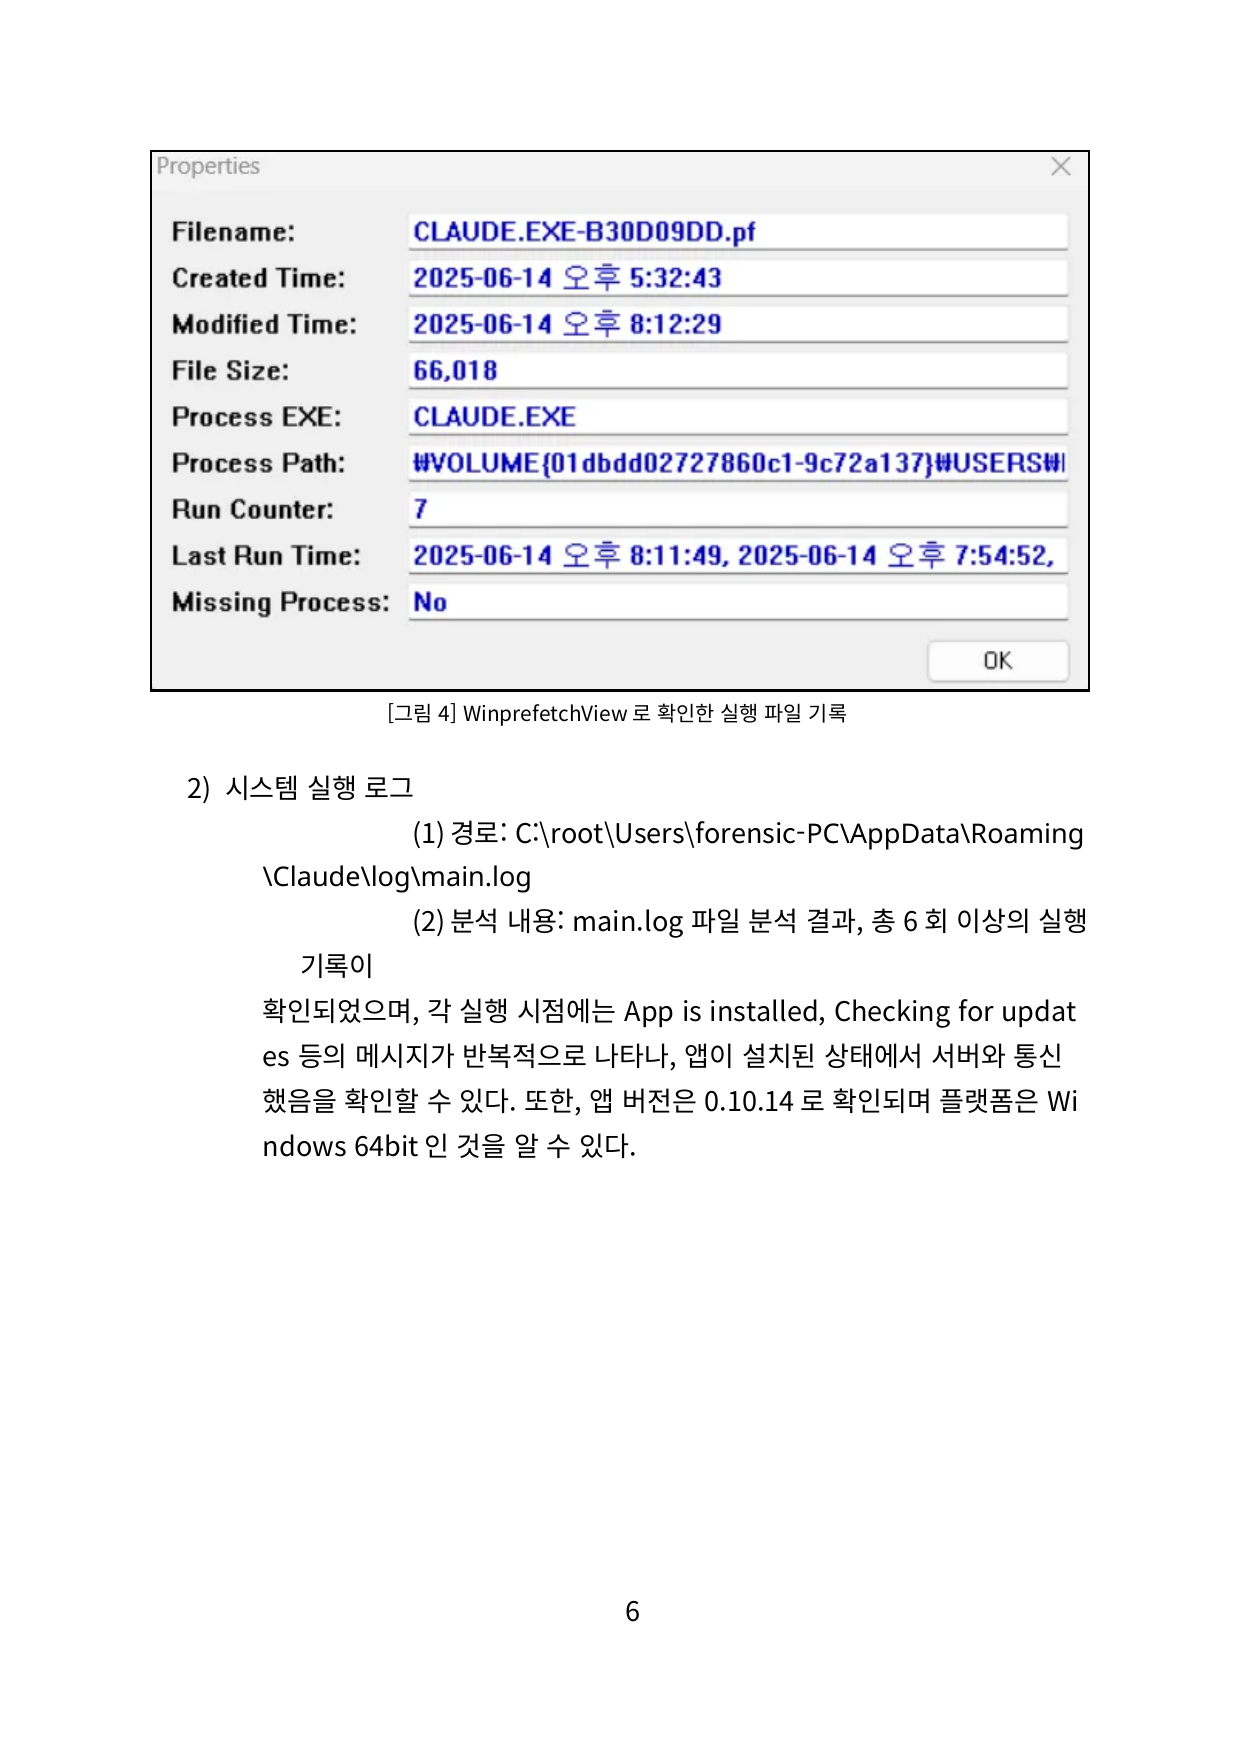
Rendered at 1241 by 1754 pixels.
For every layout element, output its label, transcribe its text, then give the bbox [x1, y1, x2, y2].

list 시스템 실행 로그 [187, 767, 1090, 806]
list 분석 내용: main.log 파일 분석 결과, 총 6회 이상의 실행 기록이 [300, 900, 1090, 984]
text \Claude\log\main.log [262, 857, 1090, 894]
text [그림 4] WinprefetchView로 확인한 실행 파일 기록 [150, 697, 1084, 728]
list 경로: C:\root\Users\forensic-PC\AppData\Roaming [300, 812, 1090, 851]
text 확인되었으며, 각 실행 시점에는 App is installed, Checking for updates 등의 메시지가 반복적으로 나타나, 앱이 설치된 상태에서 서버와 통신 했음을 확인할 수 있다. 또한, 앱 버전은 0.10.14로 확인되며 플랫폼은 Windows 64bit인 것을 알 수 있다. [262, 990, 1090, 1164]
picture [152, 152, 1088, 689]
